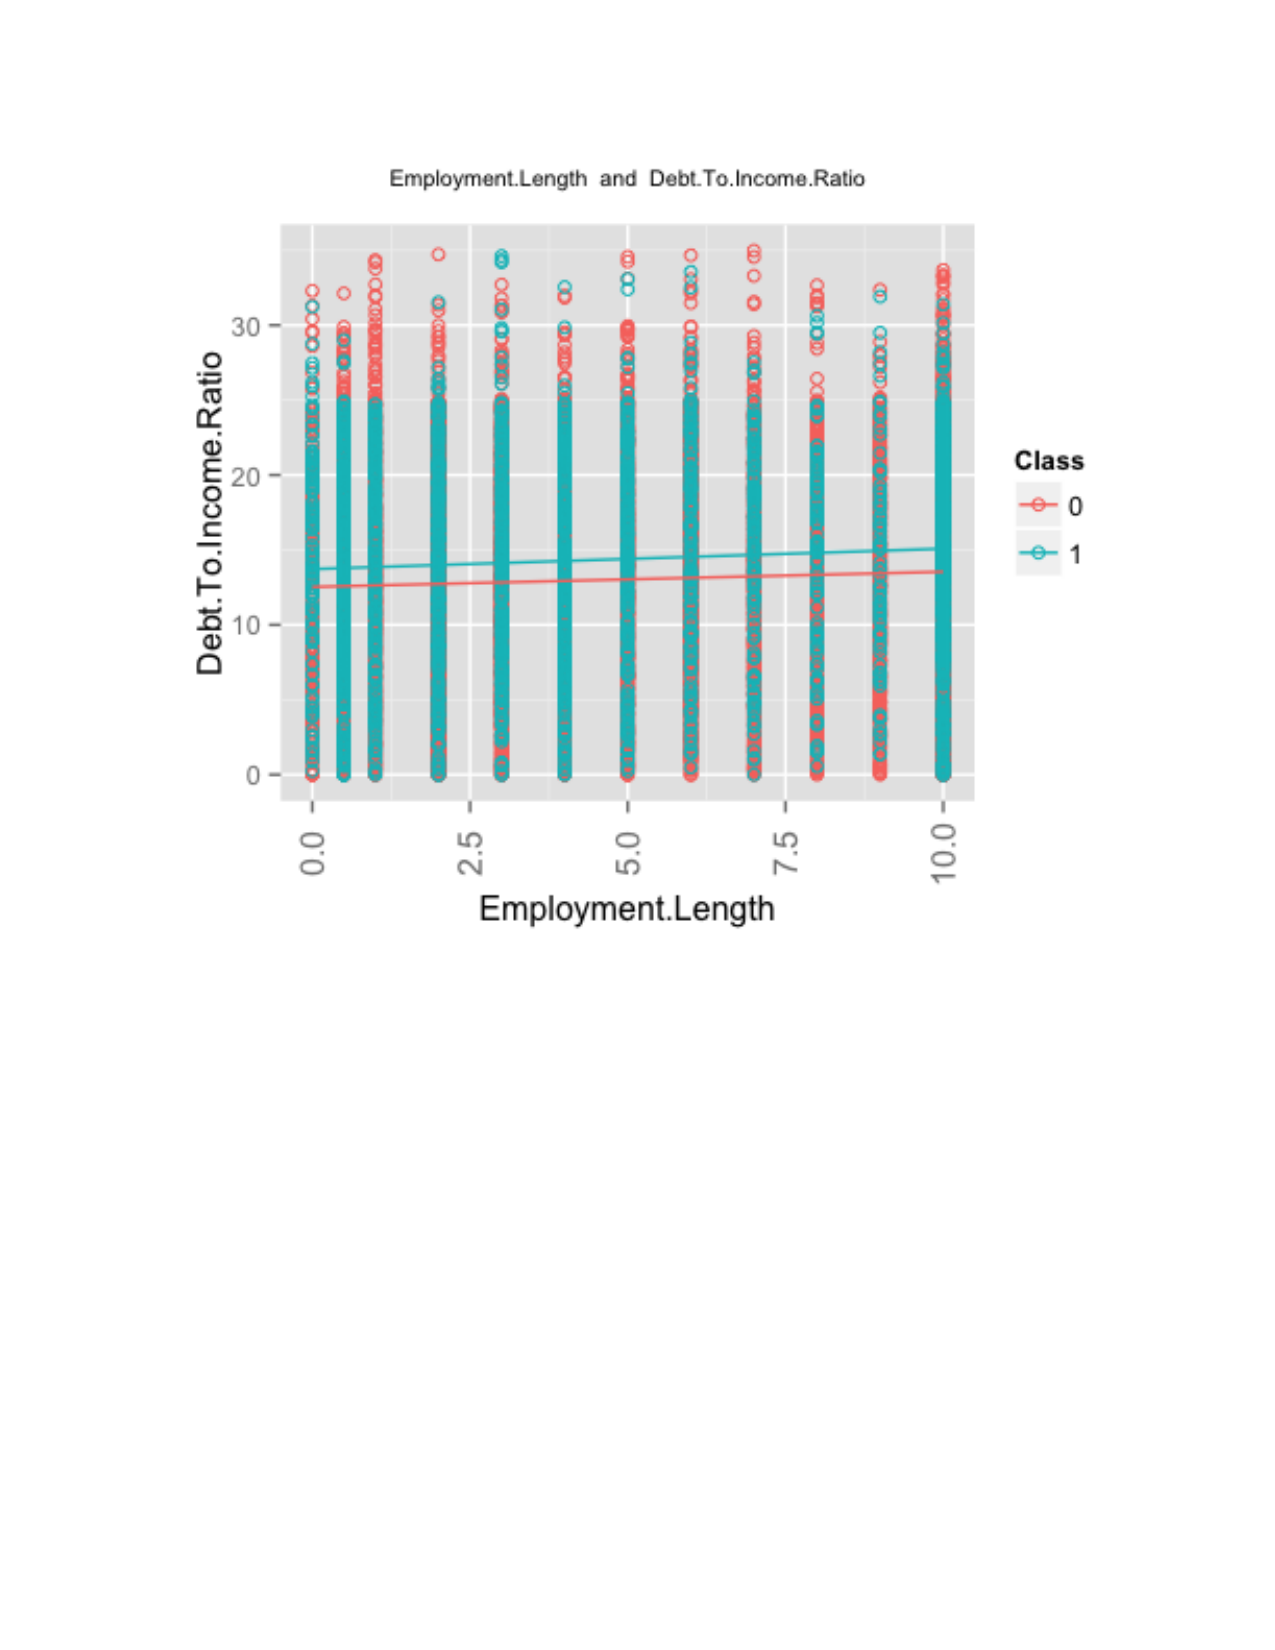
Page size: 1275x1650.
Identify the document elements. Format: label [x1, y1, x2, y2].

picture [168, 150, 1169, 950]
